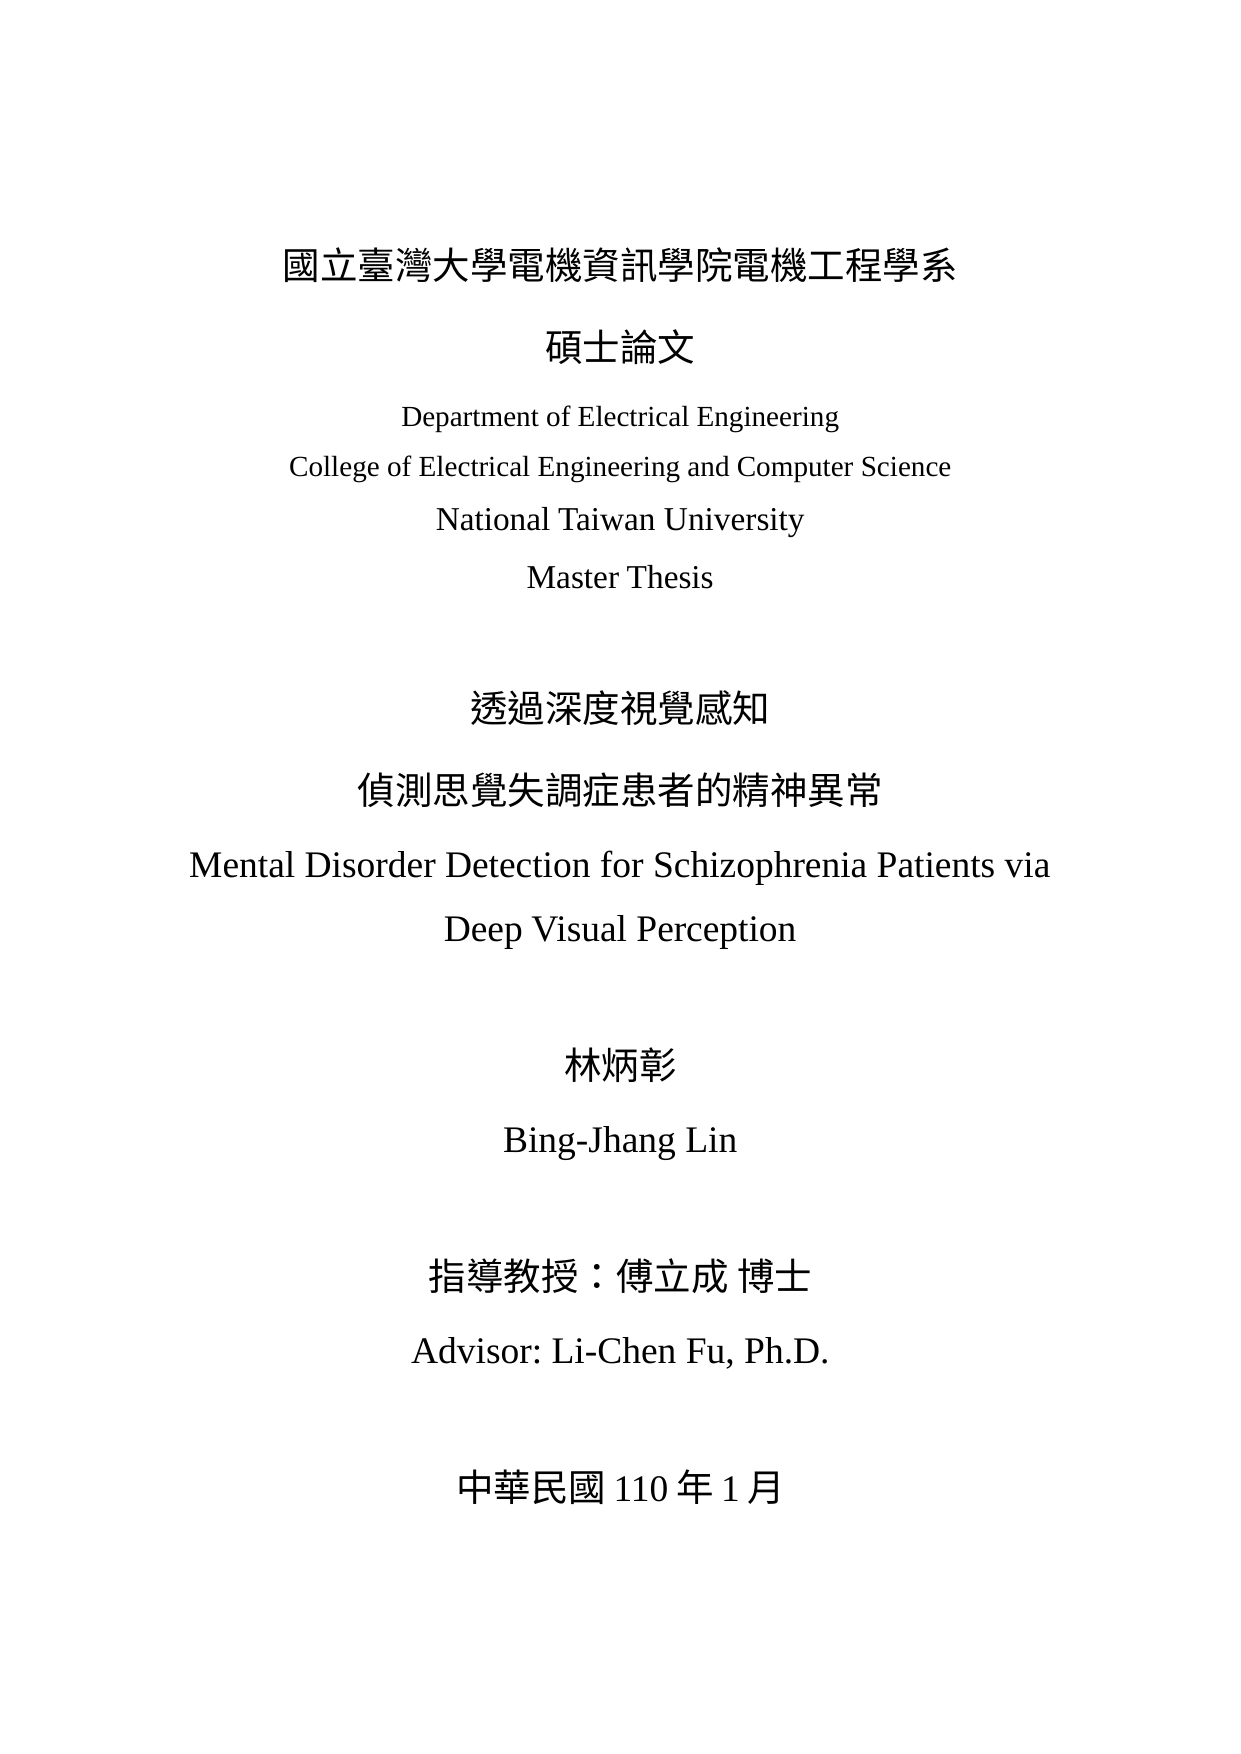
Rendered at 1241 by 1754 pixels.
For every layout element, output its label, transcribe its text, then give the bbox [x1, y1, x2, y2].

text Advisor: Li-Chen Fu, Ph.D. [118, 1328, 1122, 1371]
text College of Electrical Engineering and Computer Science [118, 449, 1122, 483]
text 國立臺灣大學電機資訊學院電機工程學系 [118, 236, 1122, 291]
text National Taiwan University [118, 499, 1122, 538]
text Bing-Jhang Lin [118, 1117, 1122, 1161]
text Deep Visual Perception [118, 907, 1122, 950]
text 偵測思覺失調症患者的精神異常 [118, 761, 1122, 815]
text 碩士論文 [118, 318, 1122, 372]
text Mental Disorder Detection for Schizophrenia Patients via [118, 842, 1122, 885]
text Master Thesis [118, 557, 1122, 595]
text 林炳彰 [118, 1036, 1122, 1090]
text 透過深度視覺感知 [118, 679, 1122, 733]
text 中華民國110年1月 [118, 1457, 1122, 1512]
text Department of Electrical Engineering [118, 399, 1122, 432]
text 指導教授：傅立成 博士 [118, 1247, 1122, 1301]
